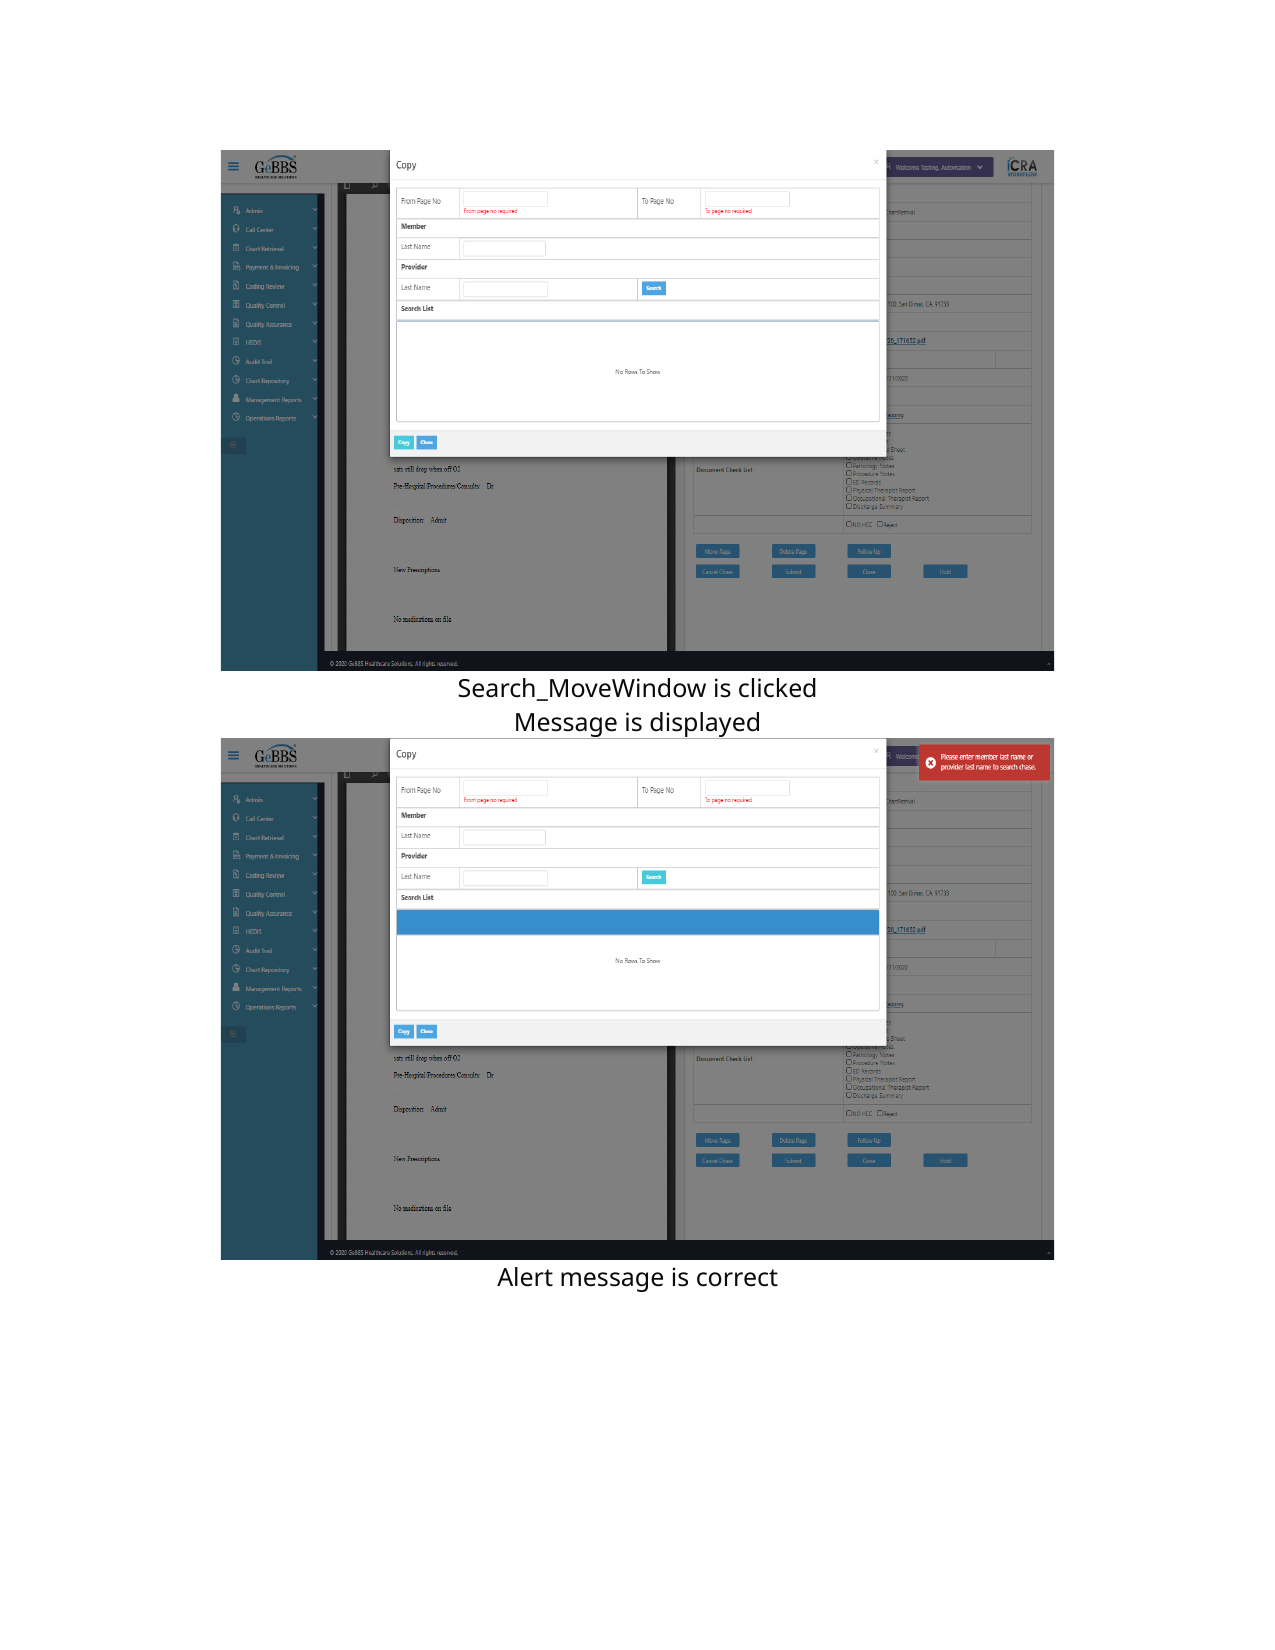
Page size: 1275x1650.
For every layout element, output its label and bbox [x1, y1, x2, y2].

text [150, 150, 1125, 1294]
picture [220, 738, 1055, 1260]
picture [220, 150, 1055, 671]
